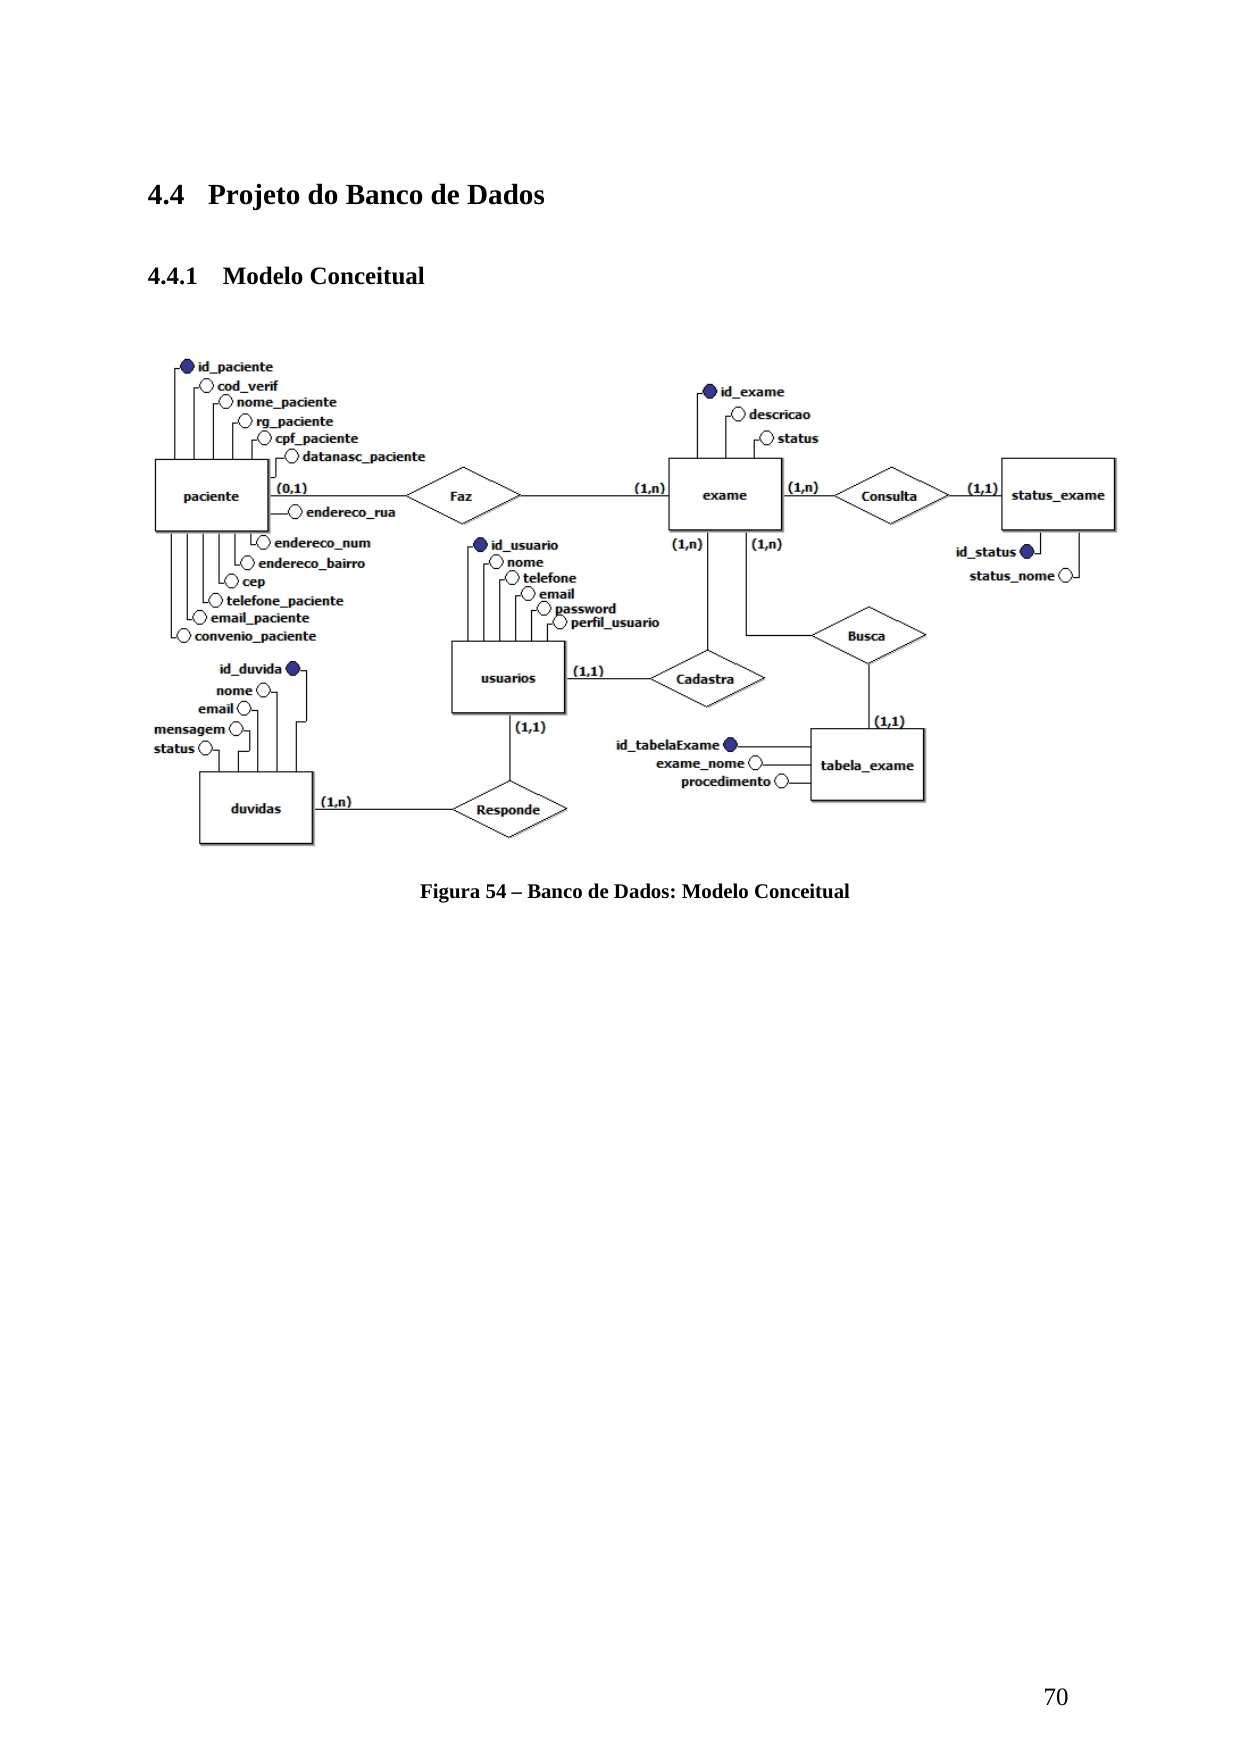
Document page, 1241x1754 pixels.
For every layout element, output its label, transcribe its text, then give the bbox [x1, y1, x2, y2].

picture [147, 351, 1123, 852]
subtitle Projeto do Banco de Dados [148, 177, 1122, 211]
subtitle Modelo Conceitual [148, 261, 1122, 289]
